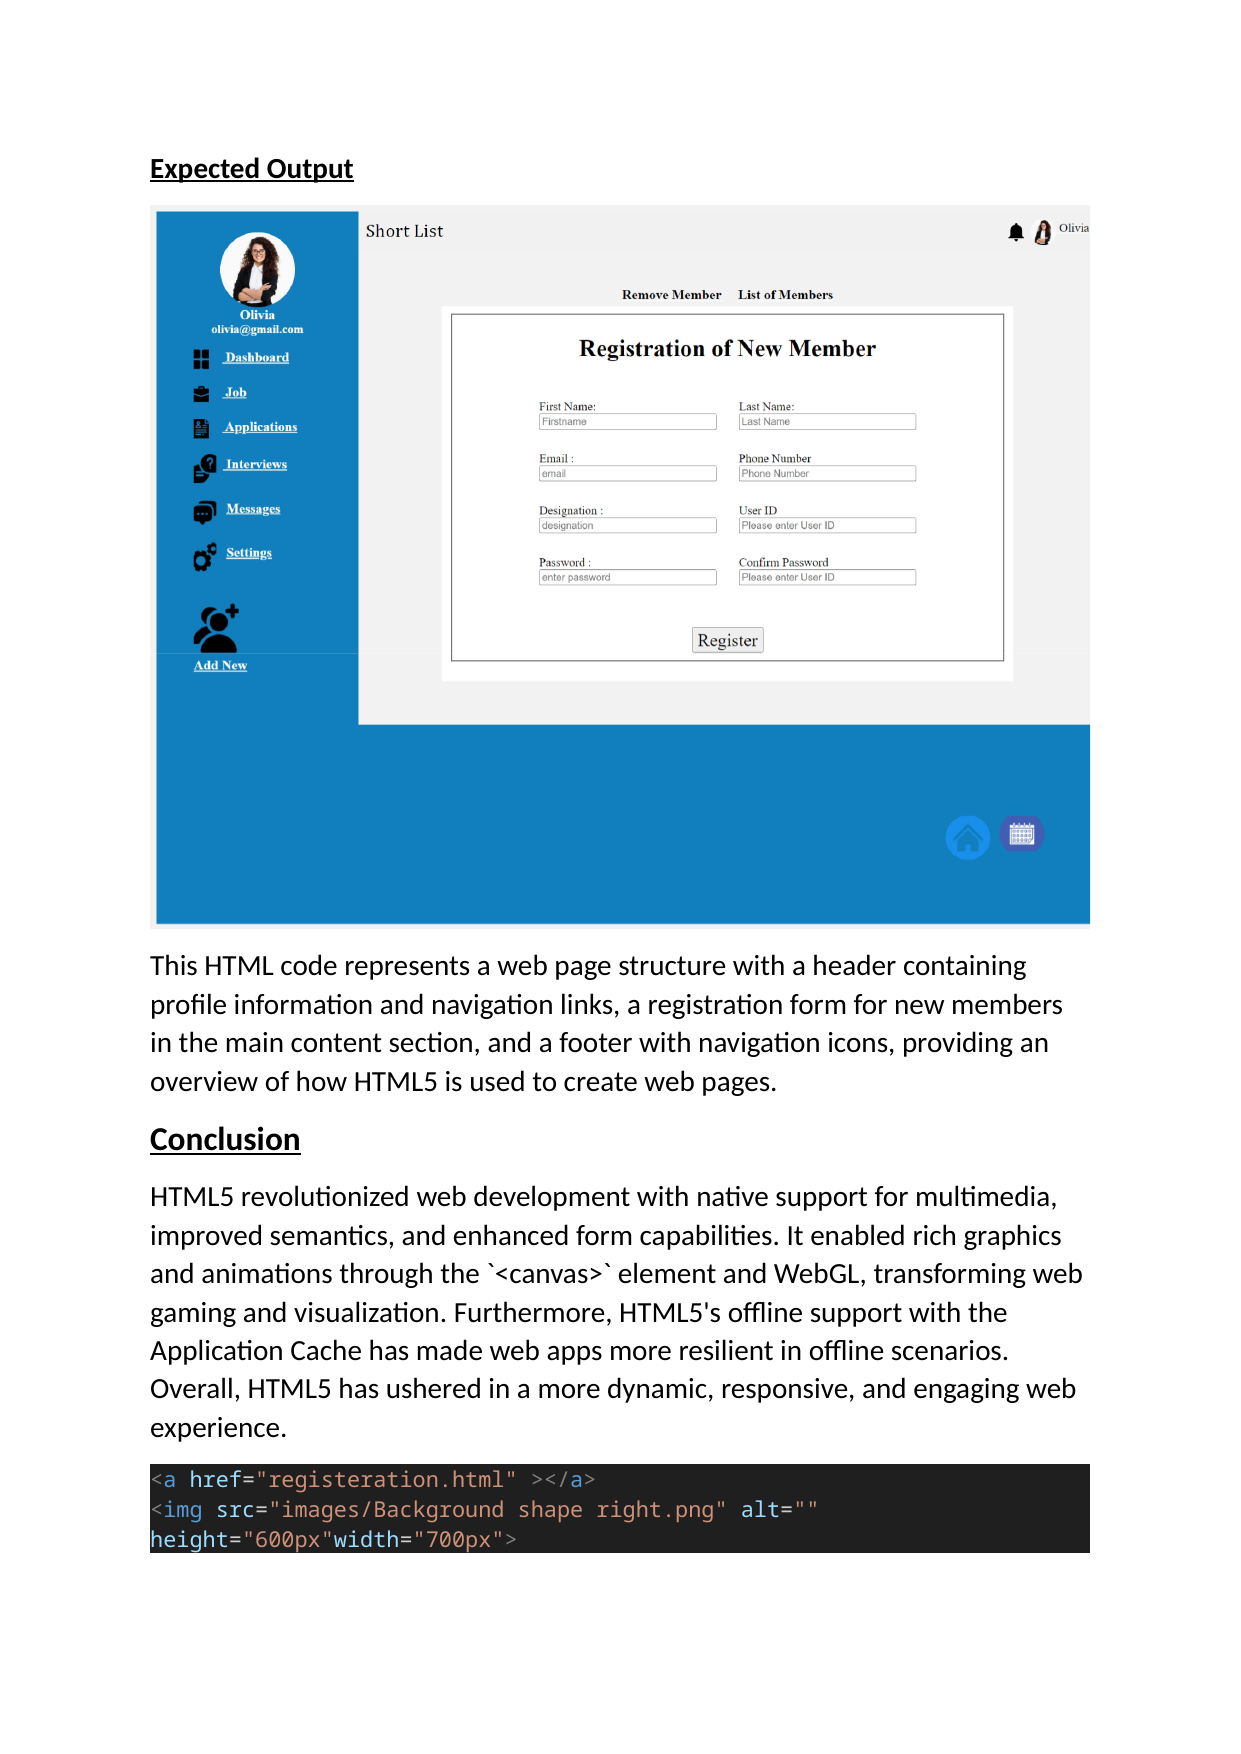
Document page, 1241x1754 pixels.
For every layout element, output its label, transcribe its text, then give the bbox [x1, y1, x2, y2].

text <a href="registeration.html" ></a> [150, 1464, 1090, 1494]
text <img src="images/Background shape right.png" alt="" height="600px"width="700px"> [150, 1494, 1090, 1553]
text This HTML code represents a web page structure with a header containing profile information and navigation links, a registration form for new members in the main content section, and a footer with navigation icons, providing an overview of how HTML5 is used to create web pages. [150, 947, 1090, 1098]
text Expected Output [150, 150, 1090, 186]
text Conclusion [150, 1118, 1090, 1158]
text HTML5 revolutionized web development with native support for multimedia, improved semantics, and enhanced form capabilities. It enabled rich graphics and animations through the `<canvas>` element and WebGL, transforming web gaming and visualization. Furthermore, HTML5's offline support with the Application Cache has made web apps more resilient in offline scenarios. Overall, HTML5 has ushered in a more dynamic, responsive, and engaging web experience. [150, 1178, 1090, 1445]
picture [150, 205, 1091, 929]
